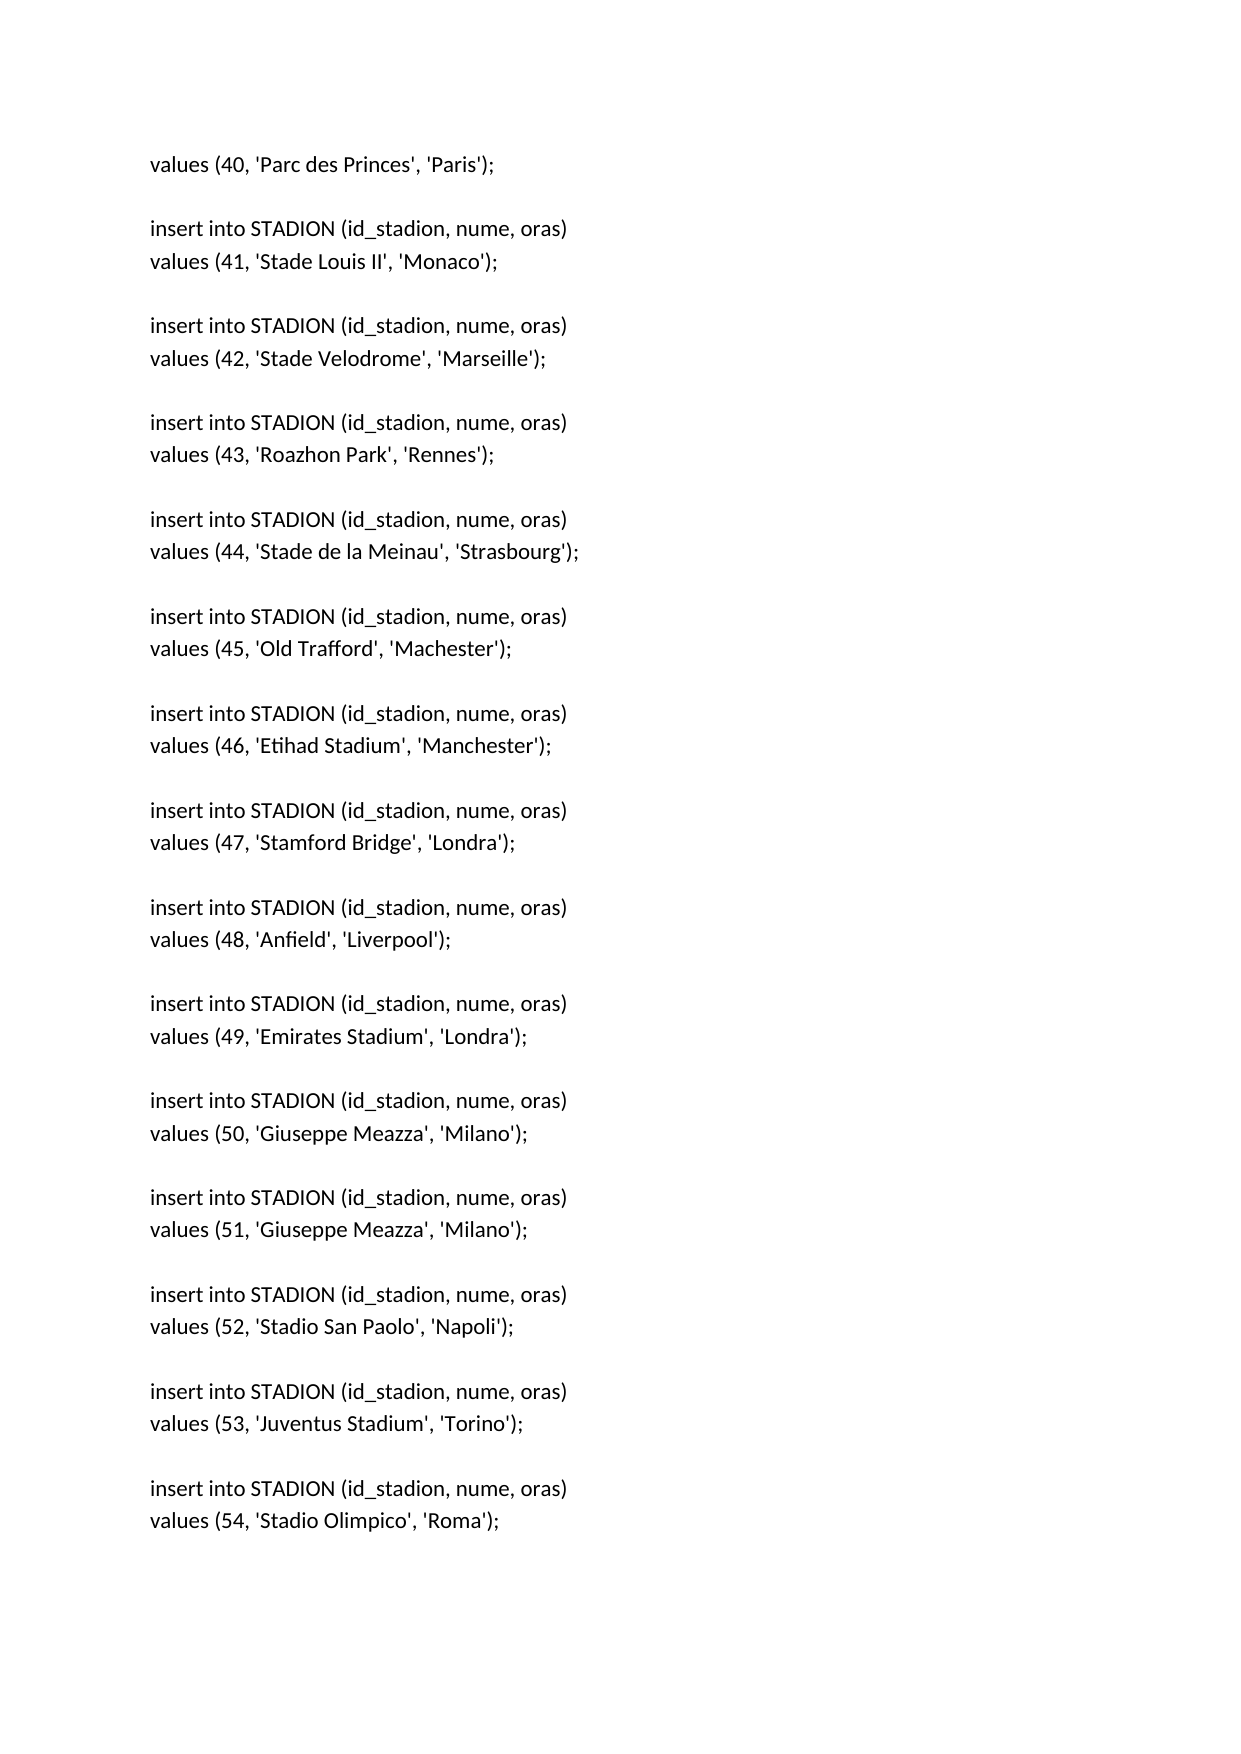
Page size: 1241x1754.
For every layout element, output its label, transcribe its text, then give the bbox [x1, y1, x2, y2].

text insert into STADION (id_stadion, nume, oras) [150, 505, 1090, 533]
text insert into STADION (id_stadion, nume, oras) [150, 1280, 1090, 1308]
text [150, 214, 1090, 243]
text values (47, 'Stamford Bridge', 'Londra'); [150, 828, 1090, 856]
text values (42, 'Stade Velodrome', 'Marseille'); [150, 344, 1090, 372]
text insert into STADION (id_stadion, nume, oras) [150, 408, 1090, 436]
text values (46, 'Etihad Stadium', 'Manchester'); [150, 731, 1090, 759]
text values (41, 'Stade Louis II', 'Monaco'); [150, 247, 1090, 275]
text insert into STADION (id_stadion, nume, oras) [150, 1086, 1090, 1114]
text insert into STADION (id_stadion, nume, oras) [150, 989, 1090, 1018]
text values (44, 'Stade de la Meinau', 'Strasbourg'); [150, 537, 1090, 566]
text values (50, 'Giuseppe Meazza', 'Milano'); [150, 1119, 1090, 1147]
text values (40, 'Parc des Princes', 'Paris'); [150, 150, 1090, 178]
text values (48, 'Anfield', 'Liverpool'); [150, 925, 1090, 953]
text insert into STADION (id_stadion, nume, oras) [150, 602, 1090, 630]
text values (45, 'Old Trafford', 'Machester'); [150, 634, 1090, 662]
text values (53, 'Juventus Stadium', 'Torino'); [150, 1409, 1090, 1437]
text values (51, 'Giuseppe Meazza', 'Milano'); [150, 1216, 1090, 1244]
text values (54, 'Stadio Olimpico', 'Roma'); [150, 1506, 1090, 1534]
text values (52, 'Stadio San Paolo', 'Napoli'); [150, 1312, 1090, 1341]
text insert into STADION (id_stadion, nume, oras) [150, 893, 1090, 921]
text values (49, 'Emirates Stadium', 'Londra'); [150, 1022, 1090, 1050]
text insert into STADION (id_stadion, nume, oras) [150, 796, 1090, 824]
text values (43, 'Roazhon Park', 'Rennes'); [150, 441, 1090, 469]
text insert into STADION (id_stadion, nume, oras) [150, 1377, 1090, 1405]
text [150, 311, 1090, 339]
text insert into STADION (id_stadion, nume, oras) [150, 1183, 1090, 1211]
text insert into STADION (id_stadion, nume, oras) [150, 699, 1090, 727]
text insert into STADION (id_stadion, nume, oras) [150, 1474, 1090, 1502]
